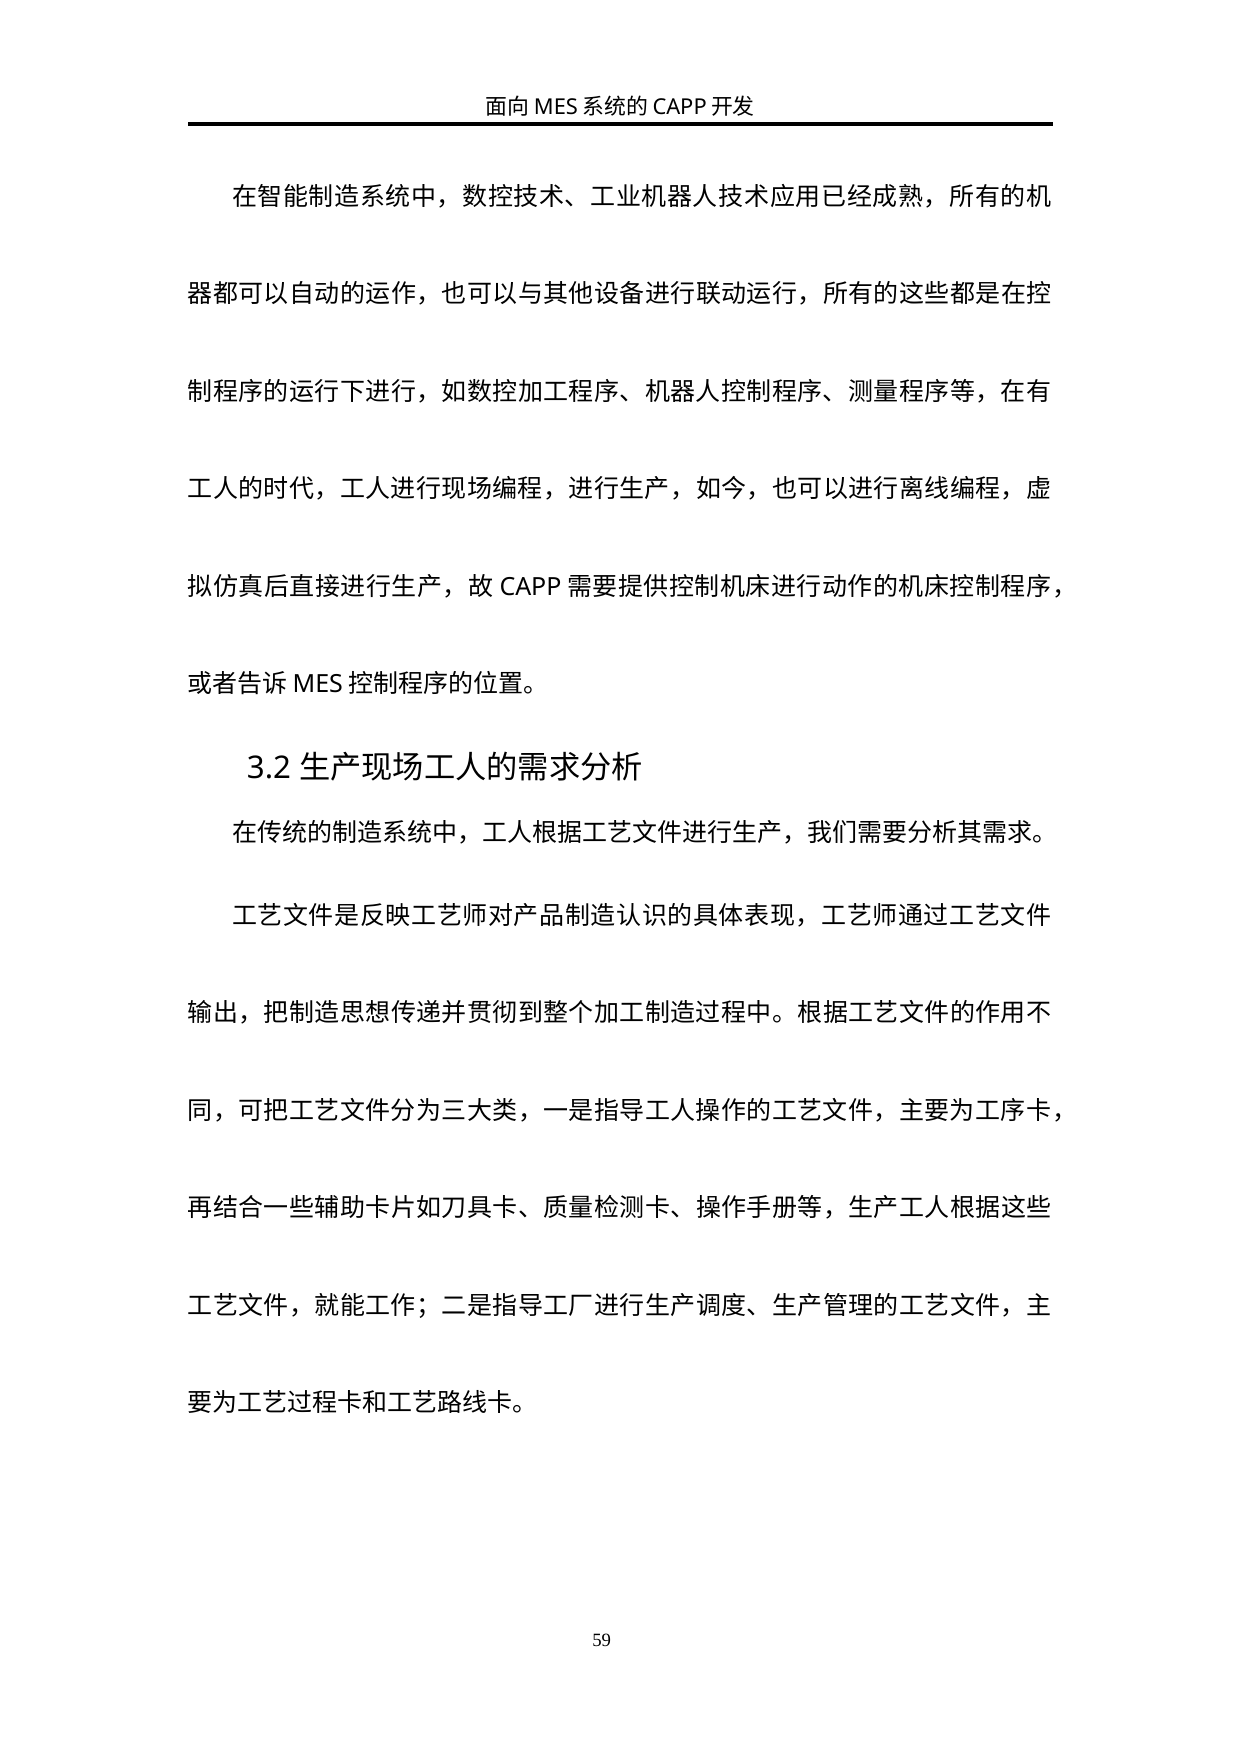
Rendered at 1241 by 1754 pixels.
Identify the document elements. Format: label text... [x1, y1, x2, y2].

text 3.2 生产现场工人的需求分析 [187, 733, 1053, 798]
text 在智能制造系统中，数控技术、工业机器人技术应用已经成熟，所有的机器都可以自动的运作，也可以与其他设备进行联动运行，所有的这些都是在控制程序的运行下进行，如数控加工程序、机器人控制程序、测量程序等，在有工人的时代，工人进行现场编程，进行生产，如今，也可以进行离线编程，虚拟仿真后直接进行生产，故CAPP需要提供控制机床进行动作的机床控制程序，或者告诉MES控制程序的位置。 [187, 162, 1053, 714]
text 工艺文件是反映工艺师对产品制造认识的具体表现，工艺师通过工艺文件输出，把制造思想传递并贯彻到整个加工制造过程中。根据工艺文件的作用不同，可把工艺文件分为三大类，一是指导工人操作的工艺文件，主要为工序卡，再结合一些辅助卡片如刀具卡、质量检测卡、操作手册等，生产工人根据这些工艺文件，就能工作；二是指导工厂进行生产调度、生产管理的工艺文件，主要为工艺过程卡和工艺路线卡。 [187, 881, 1053, 1433]
text 在传统的制造系统中，工人根据工艺文件进行生产，我们需要分析其需求。 [187, 798, 1053, 863]
